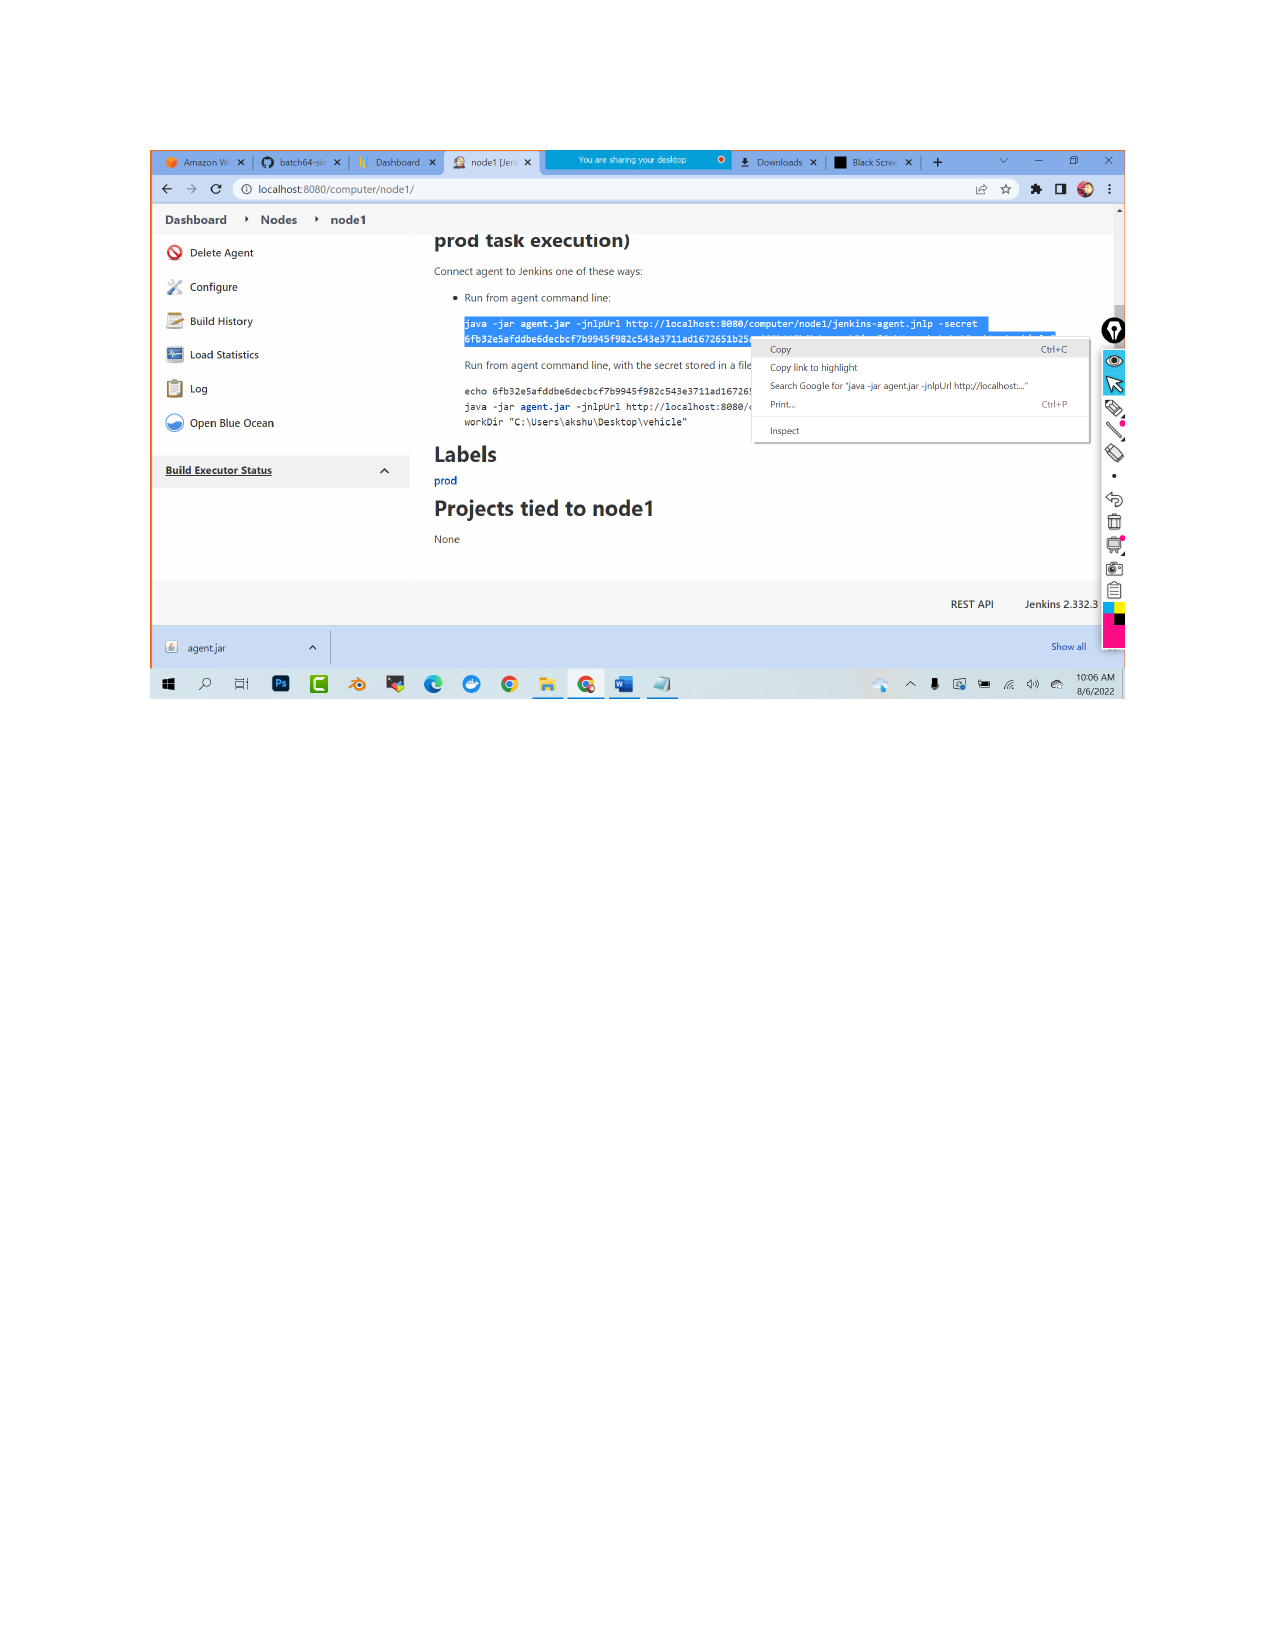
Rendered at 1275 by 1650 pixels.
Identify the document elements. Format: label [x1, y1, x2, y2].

picture [150, 150, 1125, 699]
